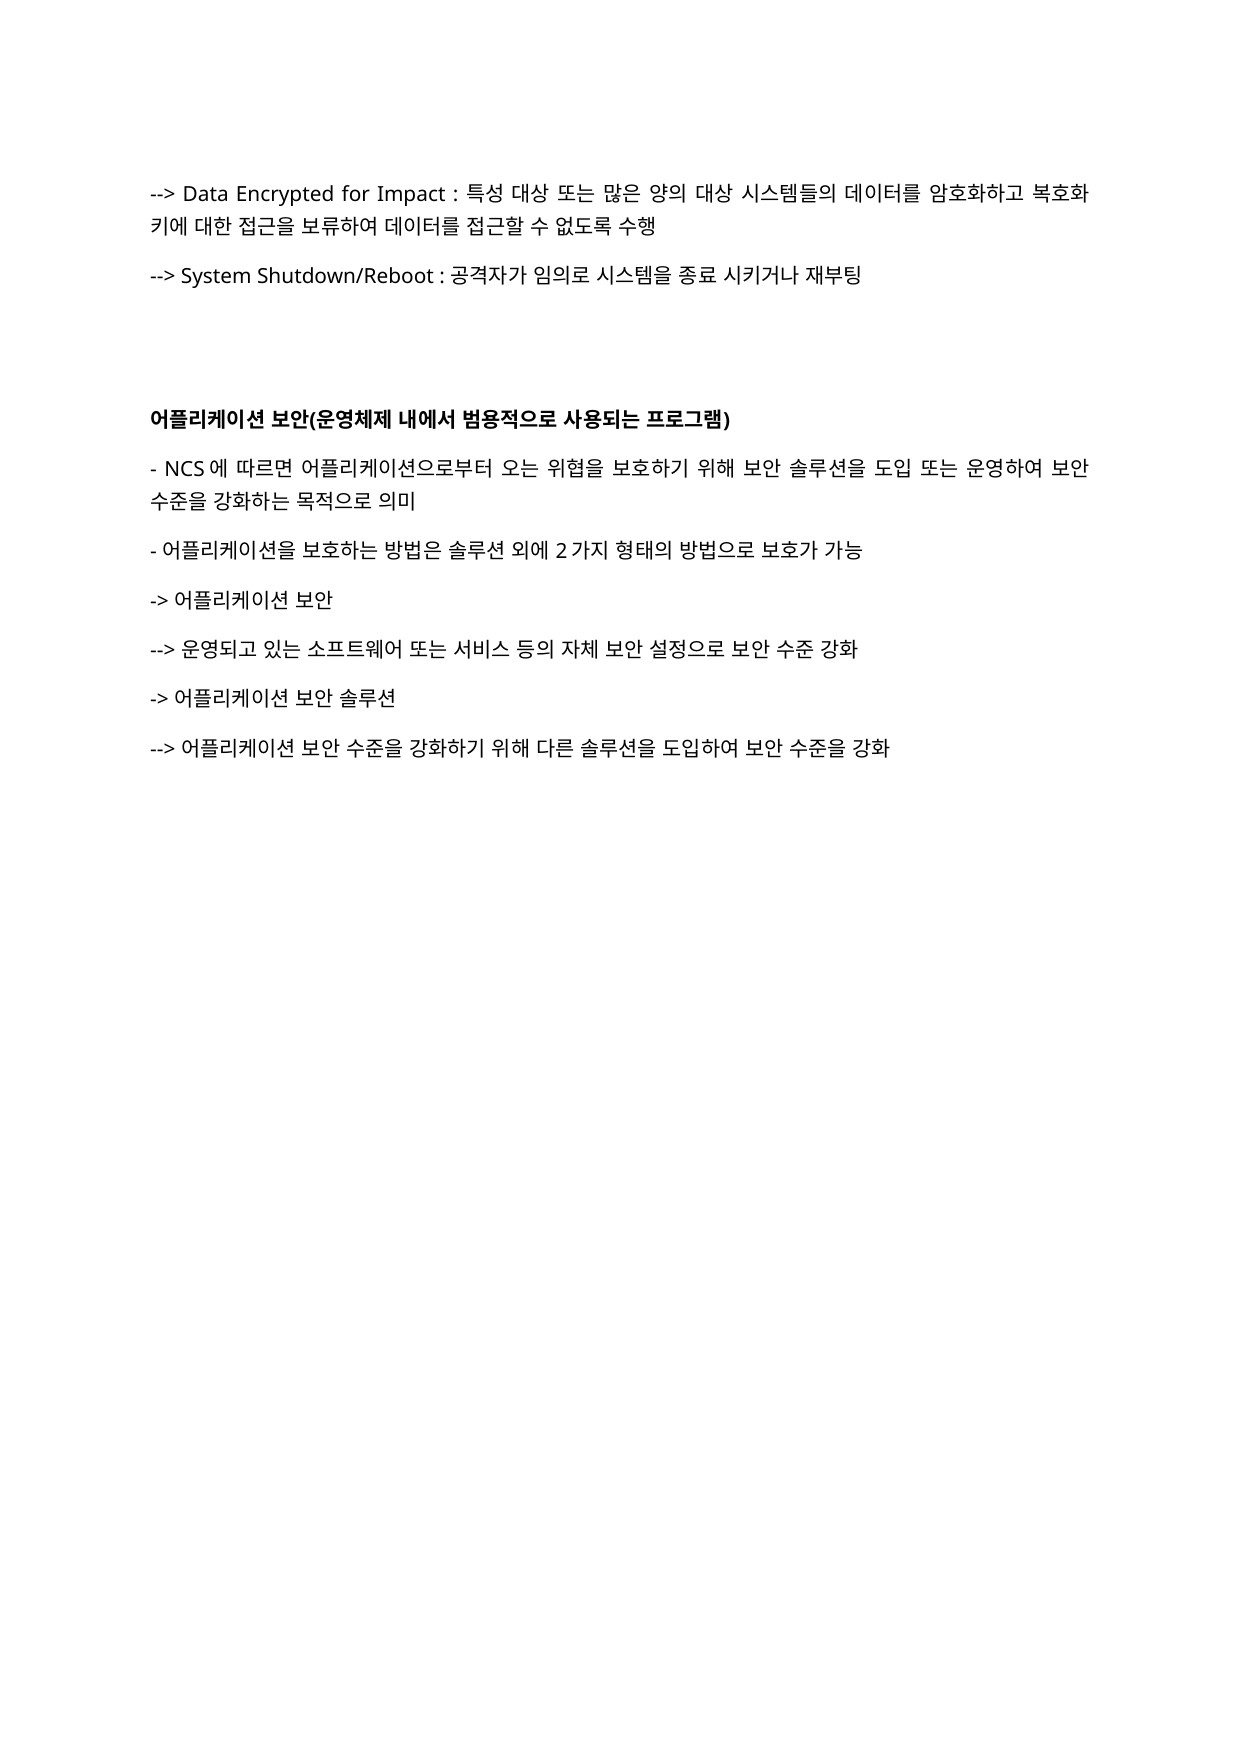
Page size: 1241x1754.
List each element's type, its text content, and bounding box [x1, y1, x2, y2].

text --> Data Encrypted for Impact : 특성 대상 또는 많은 양의 대상 시스템들의 데이터를 암호화하고 복호화 키에 대한 접근을 보류하여 데이터를 접근할 수 없도록 수행 [150, 177, 1090, 240]
text - 어플리케이션을 보호하는 방법은 솔루션 외에 2가지 형태의 방법으로 보호가 가능 [150, 534, 1090, 565]
text - NCS에 따르면 어플리케이션으로부터 오는 위협을 보호하기 위해 보안 솔루션을 도입 또는 운영하여 보안 수준을 강화하는 목적으로 의미 [150, 452, 1090, 515]
text --> 운영되고 있는 소프트웨어 또는 서비스 등의 자체 보안 설정으로 보안 수준 강화 [150, 633, 1090, 663]
text -> 어플리케이션 보안 [150, 584, 1090, 614]
text --> 어플리케이션 보안 수준을 강화하기 위해 다른 솔루션을 도입하여 보안 수준을 강화 [150, 732, 1090, 762]
text --> System Shutdown/Reboot : 공격자가 임의로 시스템을 종료 시키거나 재부팅 [150, 259, 1090, 289]
text -> 어플리케이션 보안 솔루션 [150, 683, 1090, 713]
text 어플리케이션 보안(운영체제 내에서 범용적으로 사용되는 프로그램) [150, 403, 1090, 433]
